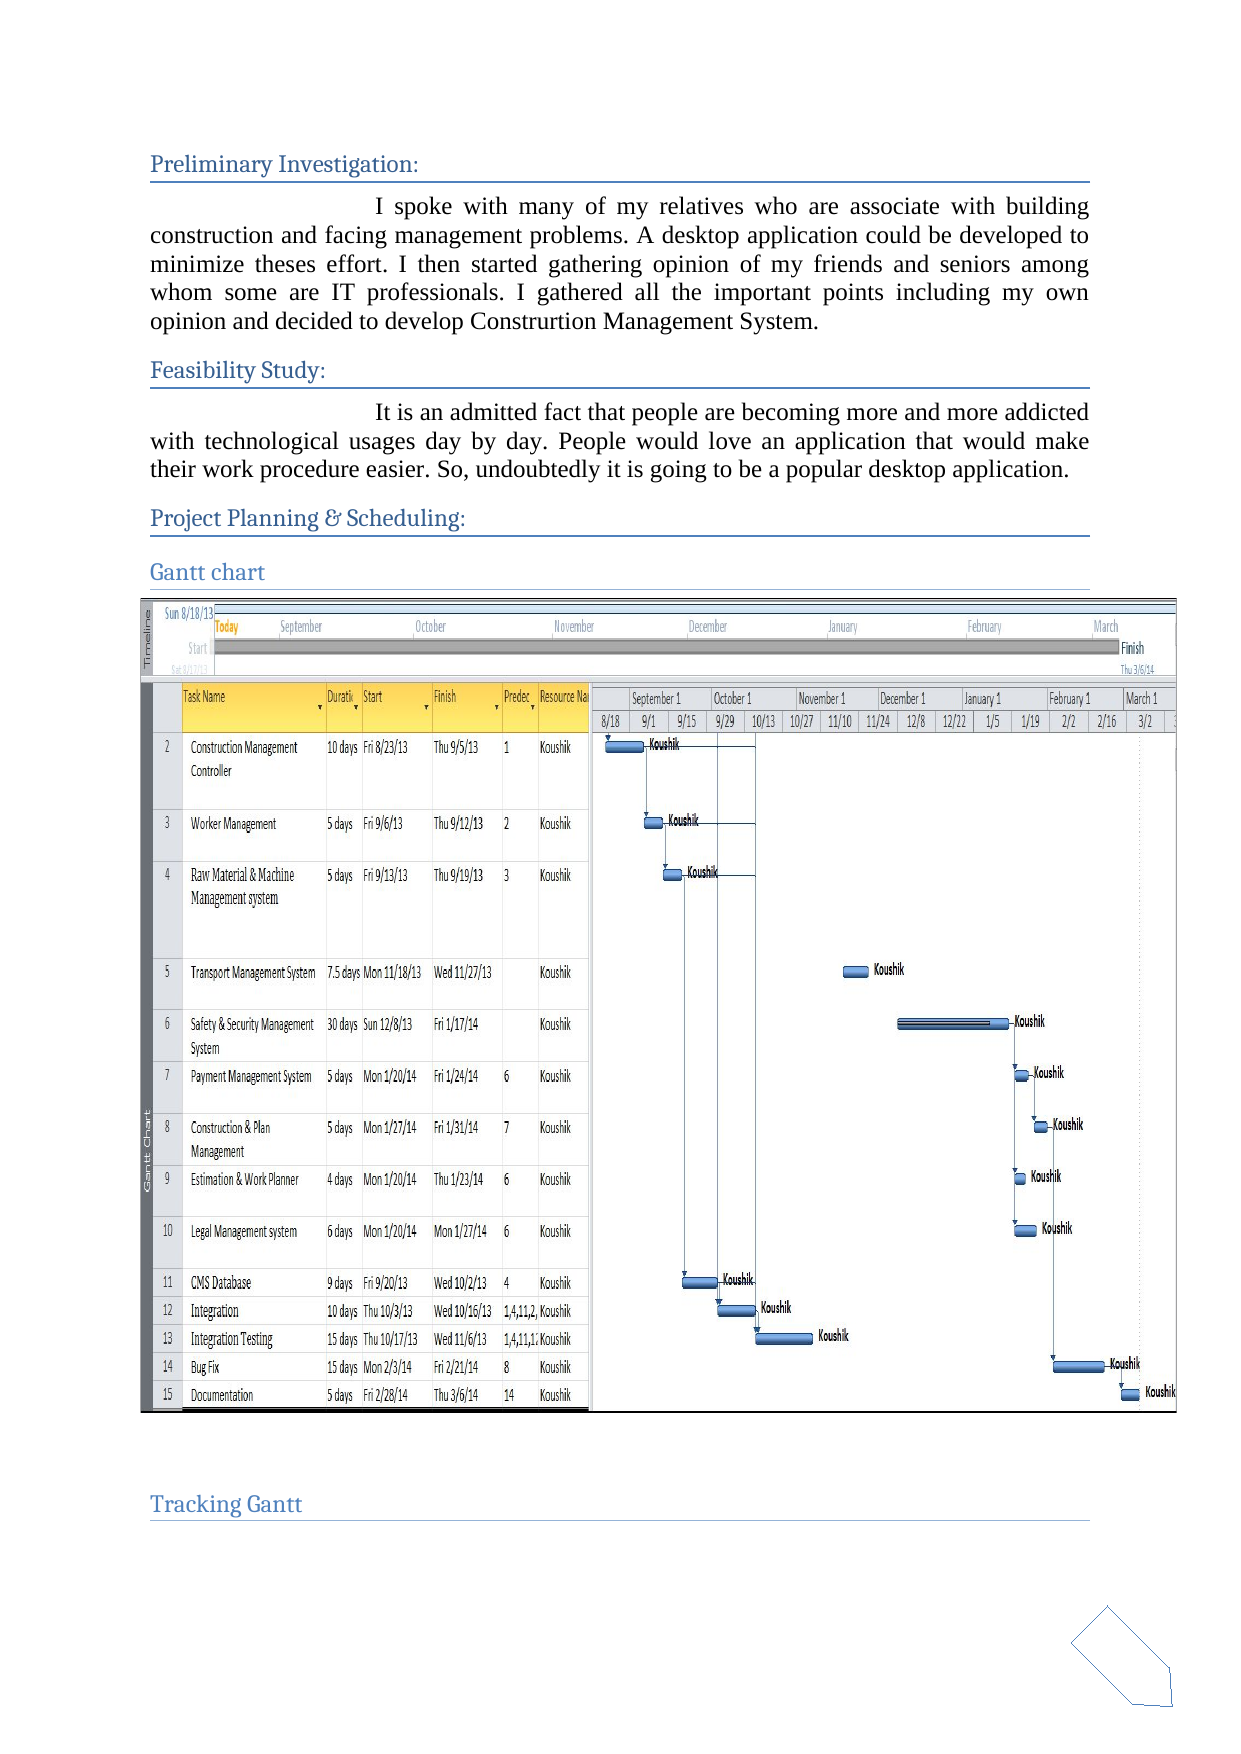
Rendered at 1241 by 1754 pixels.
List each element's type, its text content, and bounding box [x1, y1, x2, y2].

subtitle Tracking Gantt [150, 1489, 1090, 1520]
subtitle Gantt chart [150, 558, 1090, 589]
subtitle Feasibility Study: [150, 356, 1090, 387]
picture [140, 598, 1177, 1413]
subtitle Preliminary Investigation: [150, 150, 1090, 181]
text I spoke with many of my relatives who are associate with building construction and facing management problems. A desktop application could be developed to minimize theses effort. I then started gathering opinion of my friends and seniors among whom some are IT professionals. I gathered all the important points including my own opinion and decided to develop Construrtion Management System. [150, 191, 1090, 335]
text It is an admitted fact that people are becoming more and more addicted with technological usages day by day. People would love an application that would make their work procedure easier. So, undoubtedly it is going to be a popular desktop application. [150, 397, 1090, 483]
subtitle Project Planning & Scheduling: [150, 504, 1090, 535]
